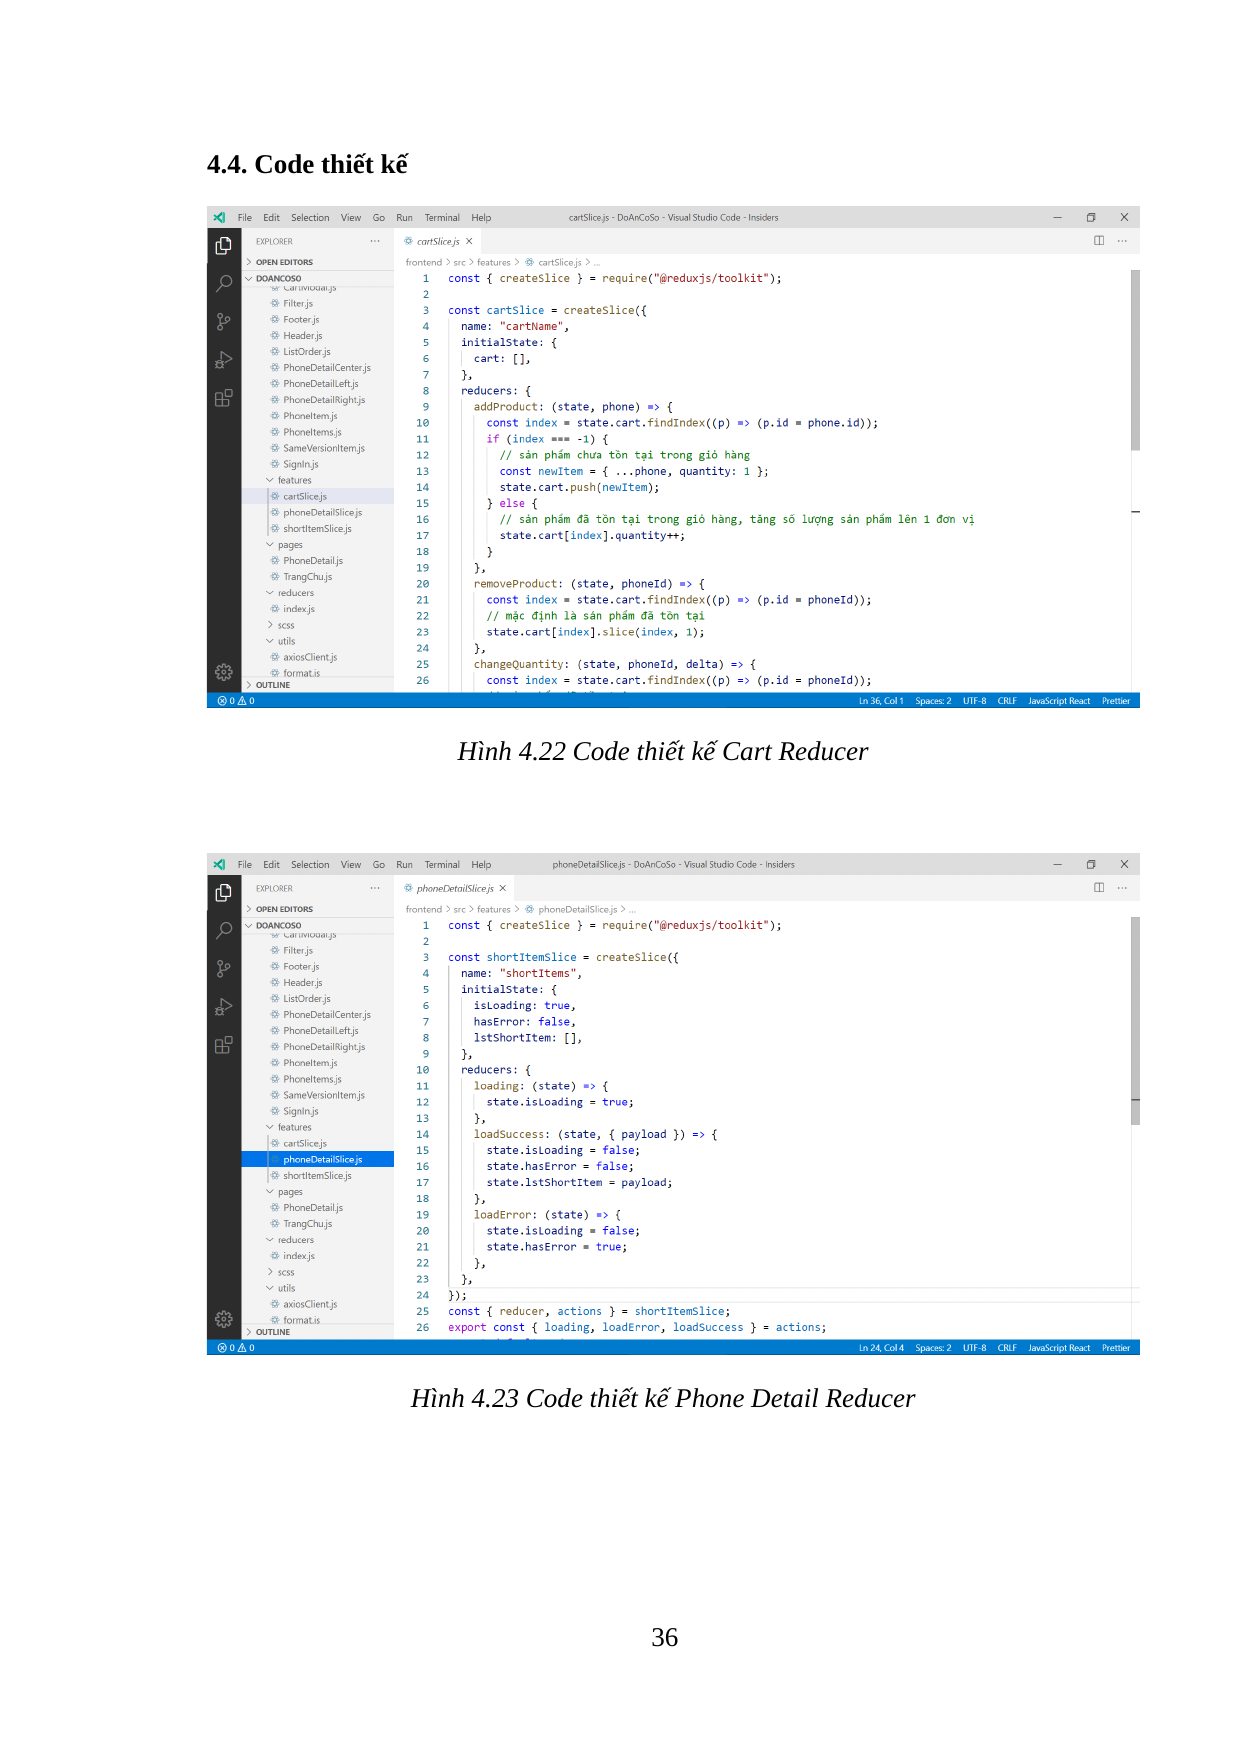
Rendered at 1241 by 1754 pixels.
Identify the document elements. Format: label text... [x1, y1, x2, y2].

picture [206, 206, 1140, 708]
picture [206, 853, 1140, 1355]
list Code thiết kế [207, 148, 1122, 179]
